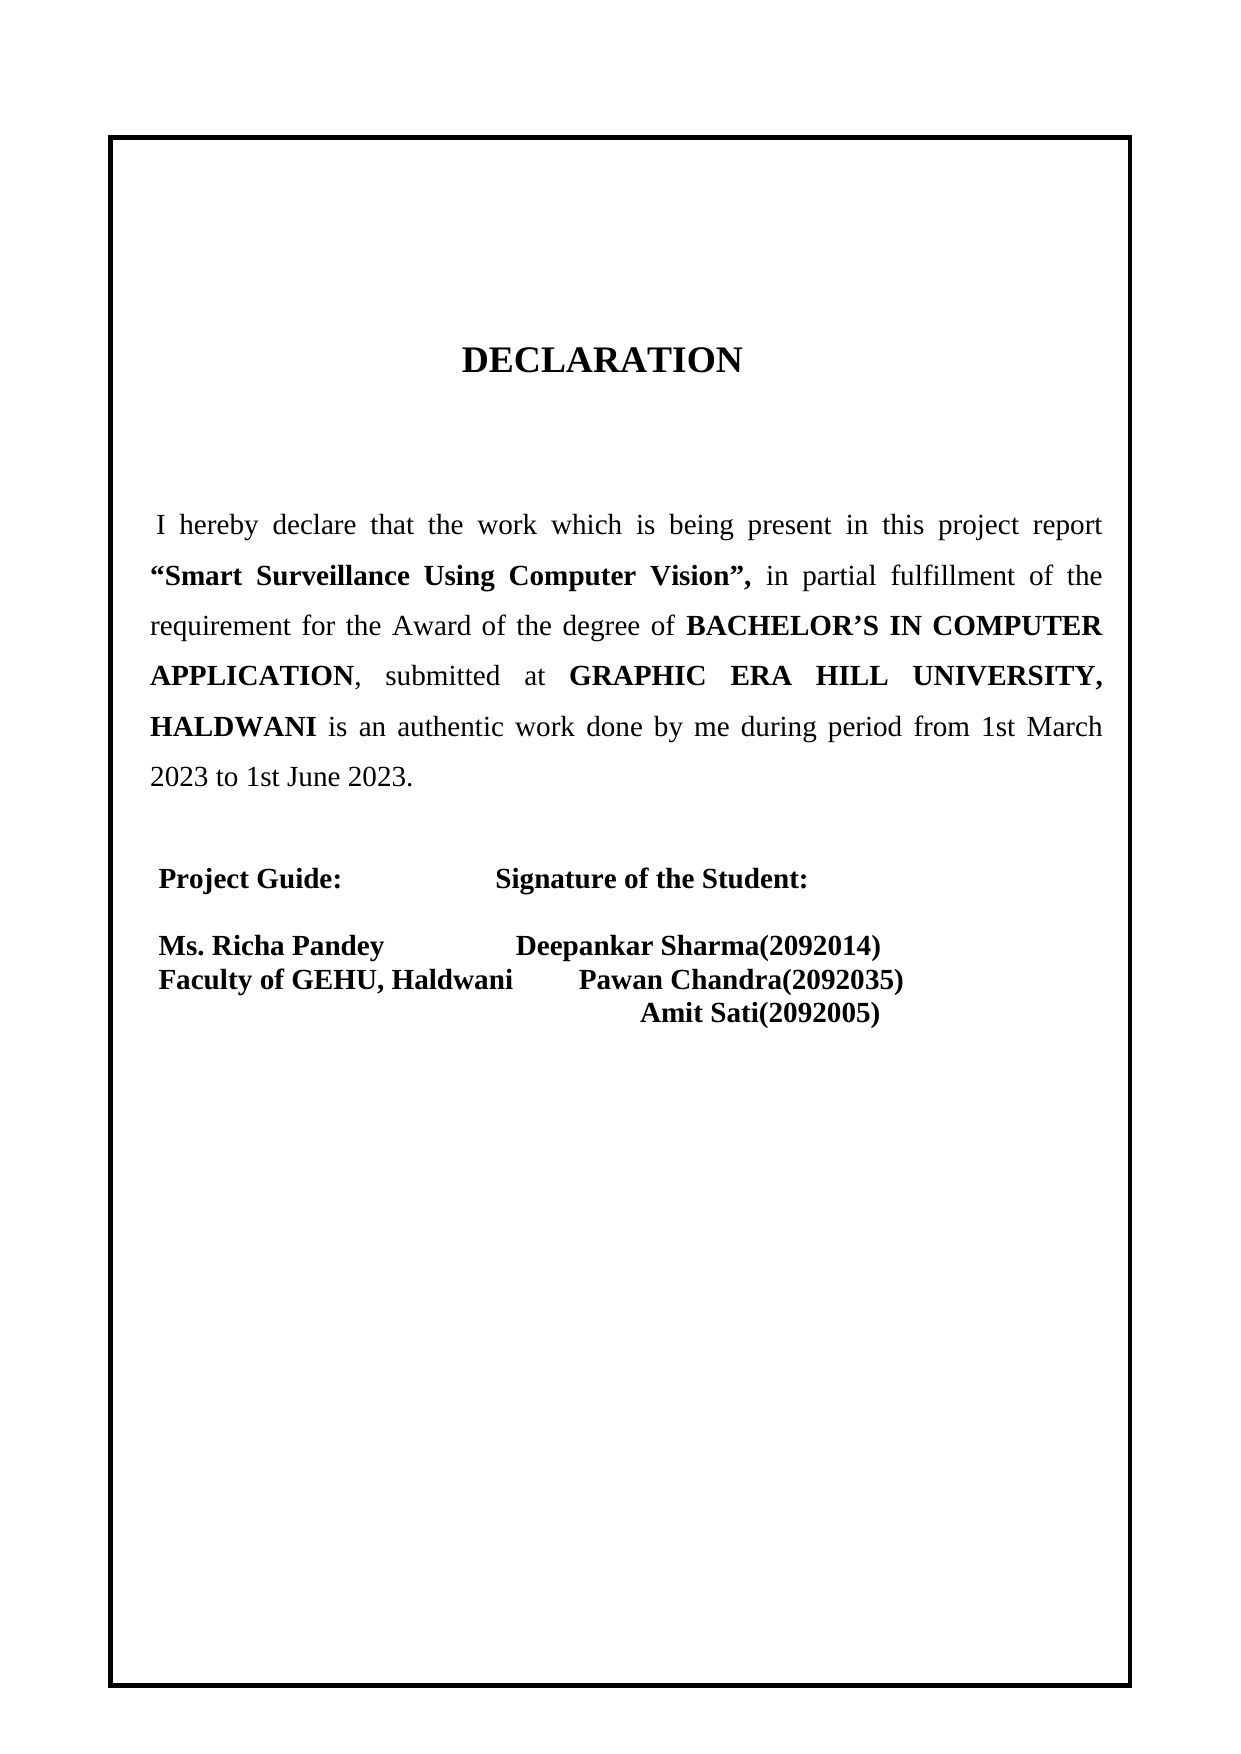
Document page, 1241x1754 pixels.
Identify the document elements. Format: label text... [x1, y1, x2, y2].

subtitle DECLARATION [424, 337, 780, 380]
text I hereby declare that the work which is being present in this project report “Smart Surveillance Using Computer Vision”, in partial fulfillment of the requirement for the Award of the degree of BACHELOR’S IN COMPUTER APPLICATION, submitted at GRAPHIC ERA HILL UNIVERSITY, HALDWANI is an authentic work done by me during period from 1st March 2023 to 1st June 2023. [150, 507, 1103, 792]
